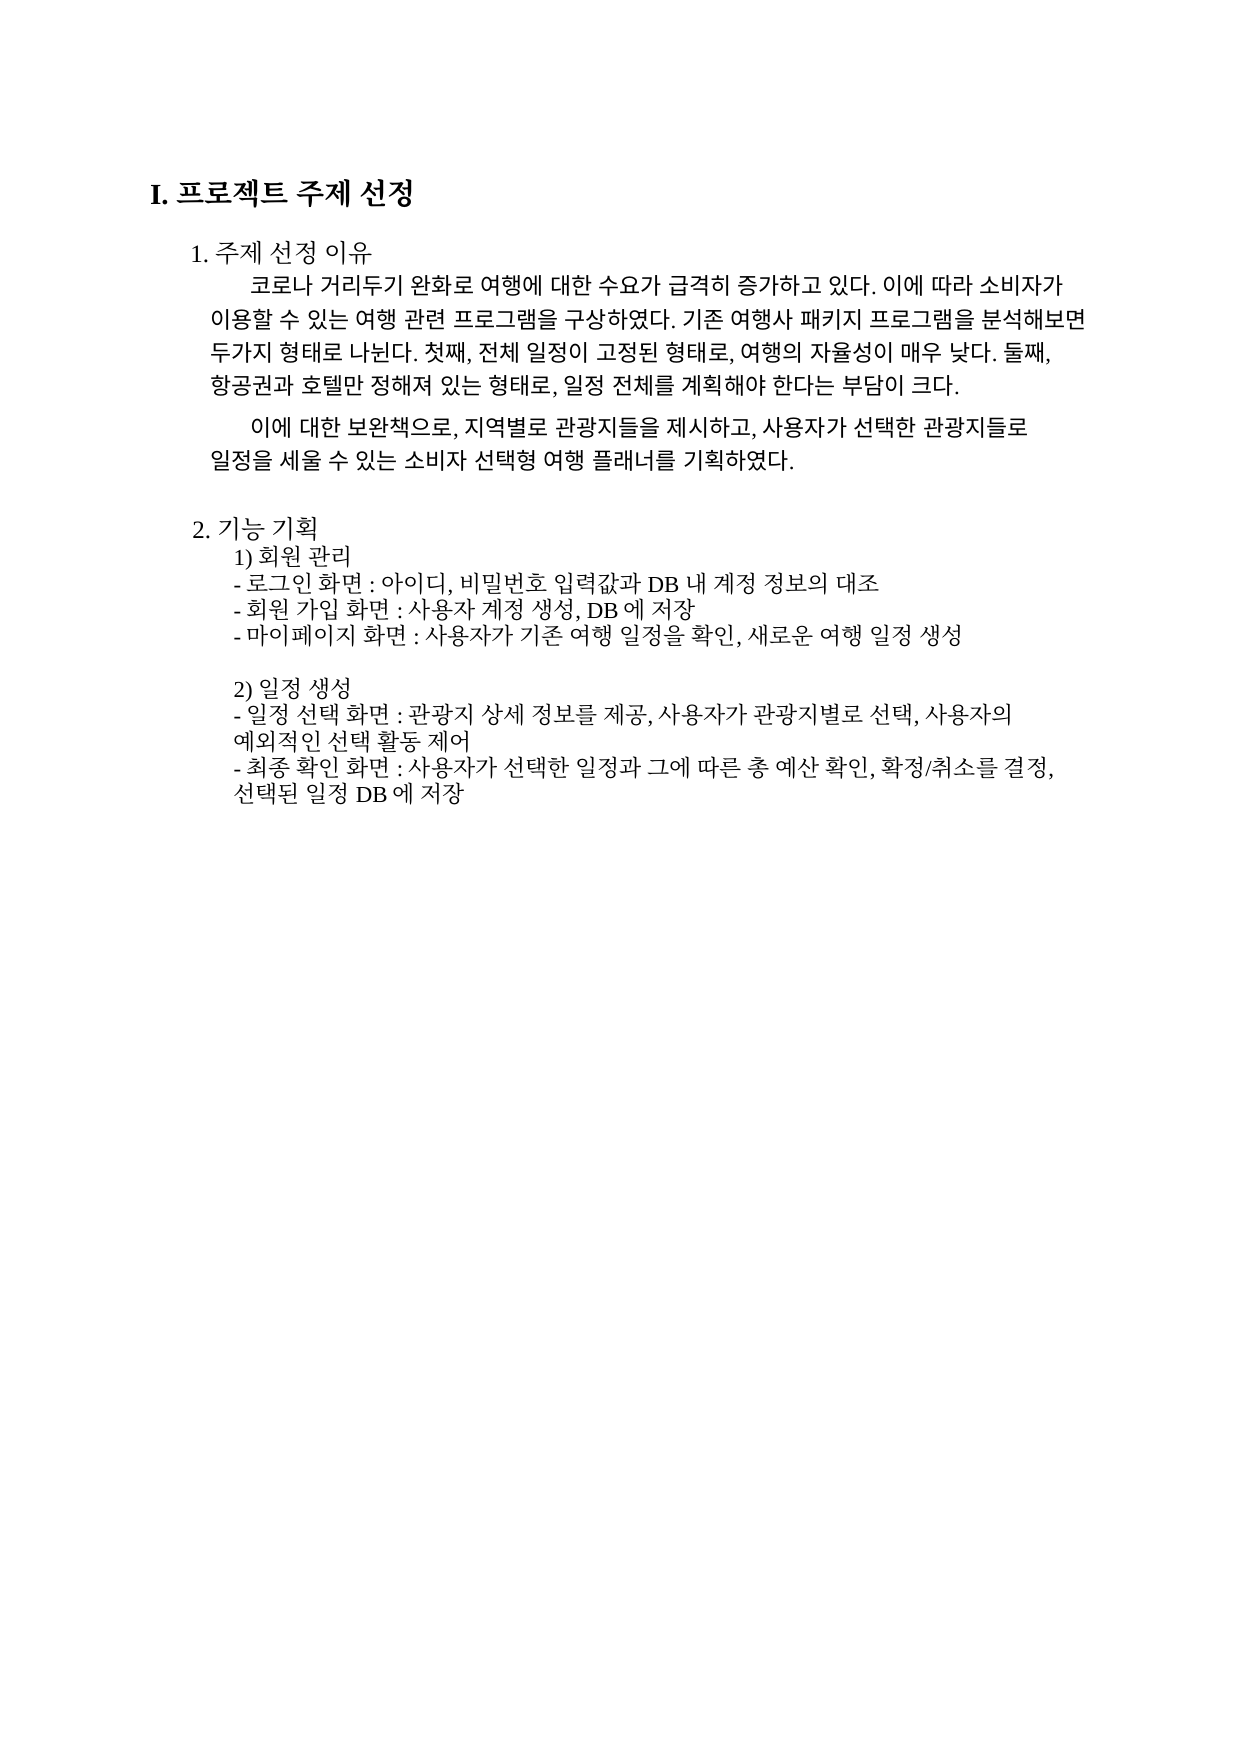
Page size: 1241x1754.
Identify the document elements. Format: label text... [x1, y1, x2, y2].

text - 최종 확인 화면 : 사용자가 선택한 일정과 그에 따른 총 예산 확인, 확정/취소를 결정, 선택된 일정 DB에 저장 [233, 755, 1090, 808]
text 2. 기능 기획 [192, 516, 1090, 544]
text 1. 주제 선정 이유 [190, 239, 1090, 268]
text 1) 회원 관리 [233, 544, 1090, 571]
text 2) 일정 생성 [233, 676, 1090, 702]
text 이에 대한 보완책으로, 지역별로 관광지들을 제시하고, 사용자가 선택한 관광지들로 일정을 세울 수 있는 소비자 선택형 여행 플래너를 기획하였다. [210, 409, 1090, 476]
text - 일정 선택 화면 : 관광지 상세 정보를 제공, 사용자가 관광지별로 선택, 사용자의 예외적인 선택 활동 제어 [233, 702, 1090, 755]
text - 로그인 화면 : 아이디, 비밀번호 입력값과 DB 내 계정 정보의 대조 [233, 571, 1090, 597]
text - 마이페이지 화면 : 사용자가 기존 여행 일정을 확인, 새로운 여행 일정 생성 [233, 623, 1090, 650]
text I. 프로젝트 주제 선정 [150, 177, 1090, 211]
text 코로나 거리두기 완화로 여행에 대한 수요가 급격히 증가하고 있다. 이에 따라 소비자가 이용할 수 있는 여행 관련 프로그램을 구상하였다. 기존 여행사 패키지 프로그램을 분석해보면 두가지 형태로 나뉜다. 첫째, 전체 일정이 고정된 형태로, 여행의 자율성이 매우 낮다. 둘째, 항공권과 호텔만 정해져 있는 형태로, 일정 전체를 계획해야 한다는 부담이 크다. [210, 268, 1090, 401]
text - 회원 가입 화면 : 사용자 계정 생성, DB에 저장 [233, 597, 1090, 623]
